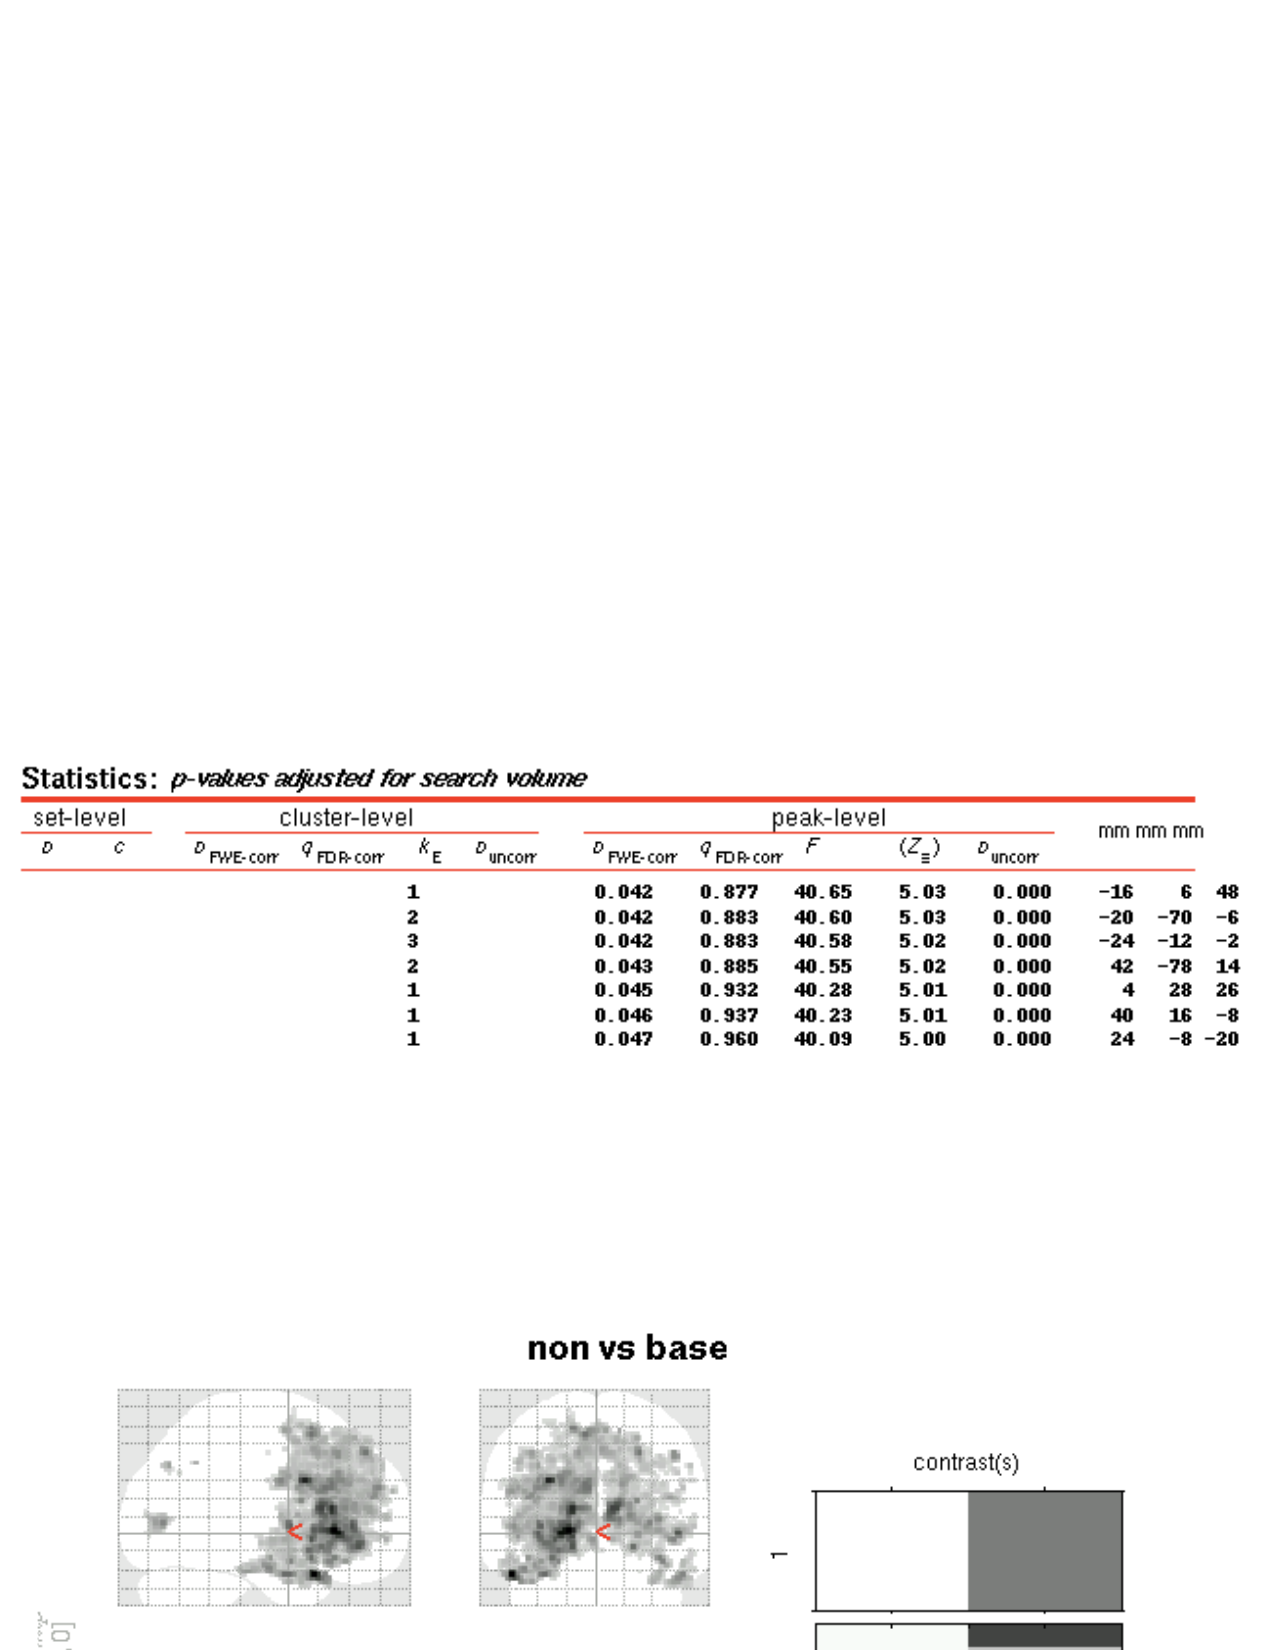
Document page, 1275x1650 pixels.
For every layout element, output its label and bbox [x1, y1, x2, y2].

picture [37, 1312, 1200, 1650]
picture [0, 747, 1268, 1095]
